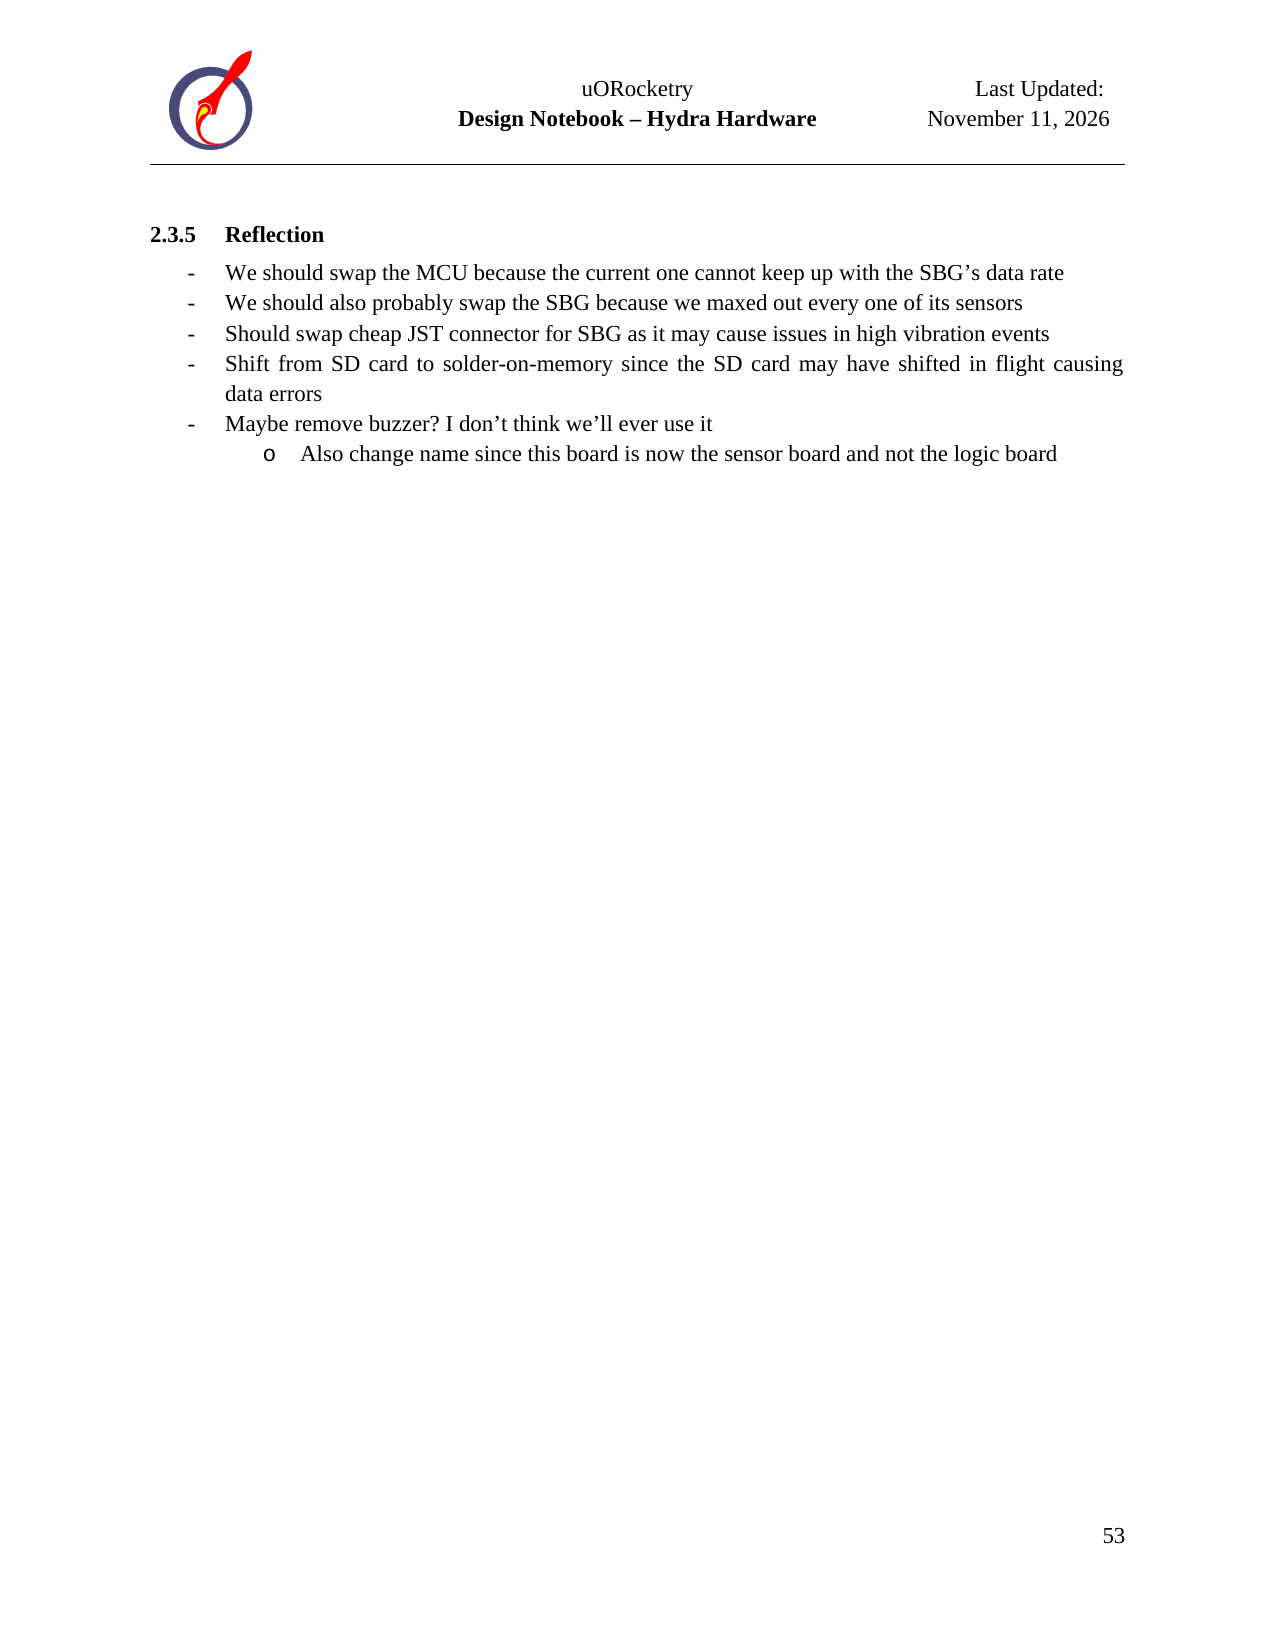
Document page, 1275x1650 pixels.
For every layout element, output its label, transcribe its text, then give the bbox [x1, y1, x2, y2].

list Also change name since this board is now the sensor board and not the logic board [262, 440, 1125, 469]
list Should swap cheap JST connector for SBG as it may cause issues in high vibration events [187, 319, 1125, 346]
picture [165, 46, 258, 152]
subtitle Reflection [150, 221, 1125, 247]
list We should swap the MCU because the current one cannot keep up with the SBG’s data rate [187, 259, 1125, 286]
list Maybe remove buzzer? I don’t think we’ll ever use it [187, 410, 1125, 437]
list Shift from SD card to solder-on-memory since the SD card may have shifted in flight causing data errors [187, 350, 1125, 406]
list We should also probably swap the SBG because we maxed out every one of its sensors [187, 289, 1125, 316]
